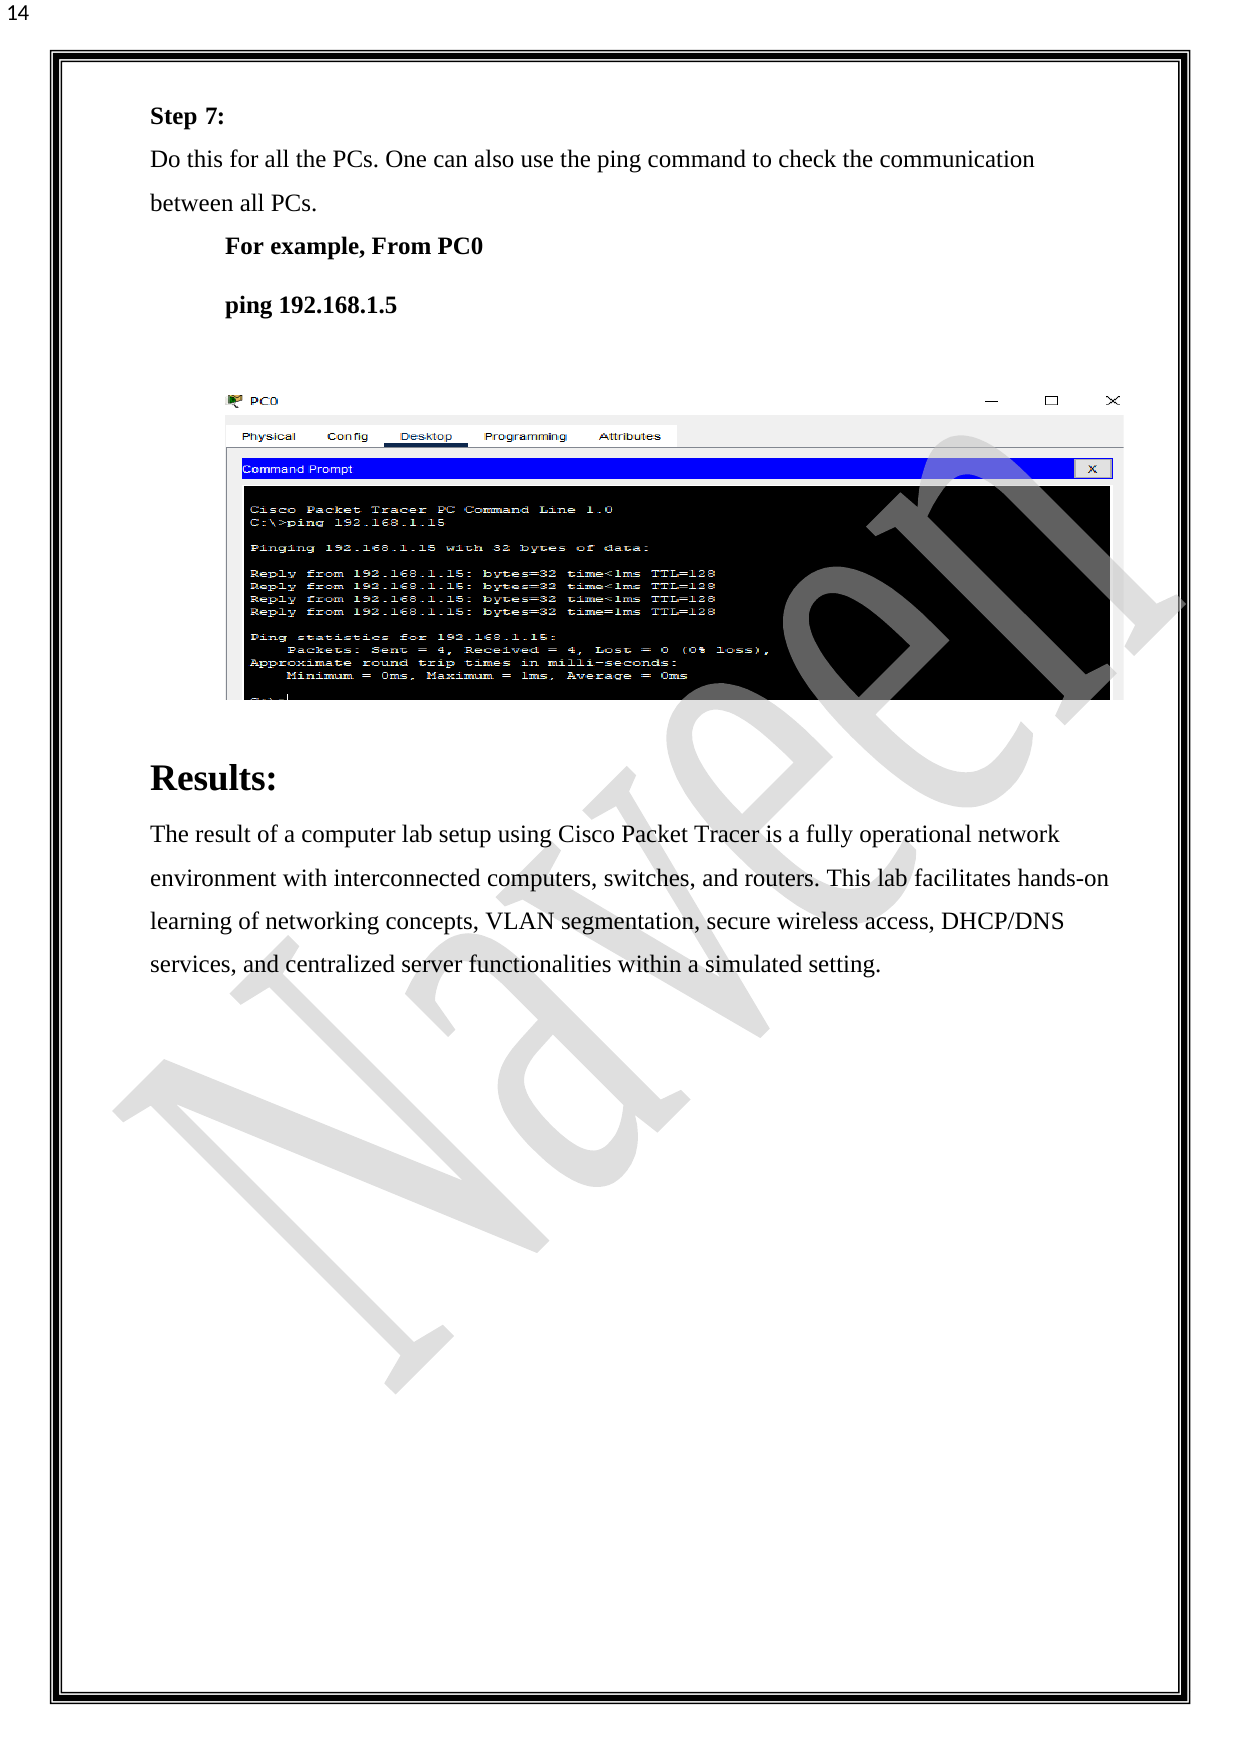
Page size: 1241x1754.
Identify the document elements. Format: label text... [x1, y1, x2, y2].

subtitle Step 7: [150, 101, 1180, 130]
picture [928, 475, 1124, 700]
picture [809, 594, 909, 696]
text Results: [150, 755, 1180, 798]
text The result of a computer lab setup using Cisco Packet Tracer is a fully operational network environment with interconnected computers, switches, and routers. This lab facilitates hands-on learning of networking concepts, VLAN segmentation, secure wireless access, DHCP/DNS services, and centralized server functionalities within a simulated setting. [150, 819, 1113, 978]
text Do this for all the PCs. One can also use the ping command to check the communication between all PCs. [150, 144, 1113, 217]
picture [225, 395, 1124, 700]
text For example, From PC0 ping 192.168.1.5 [225, 231, 515, 318]
